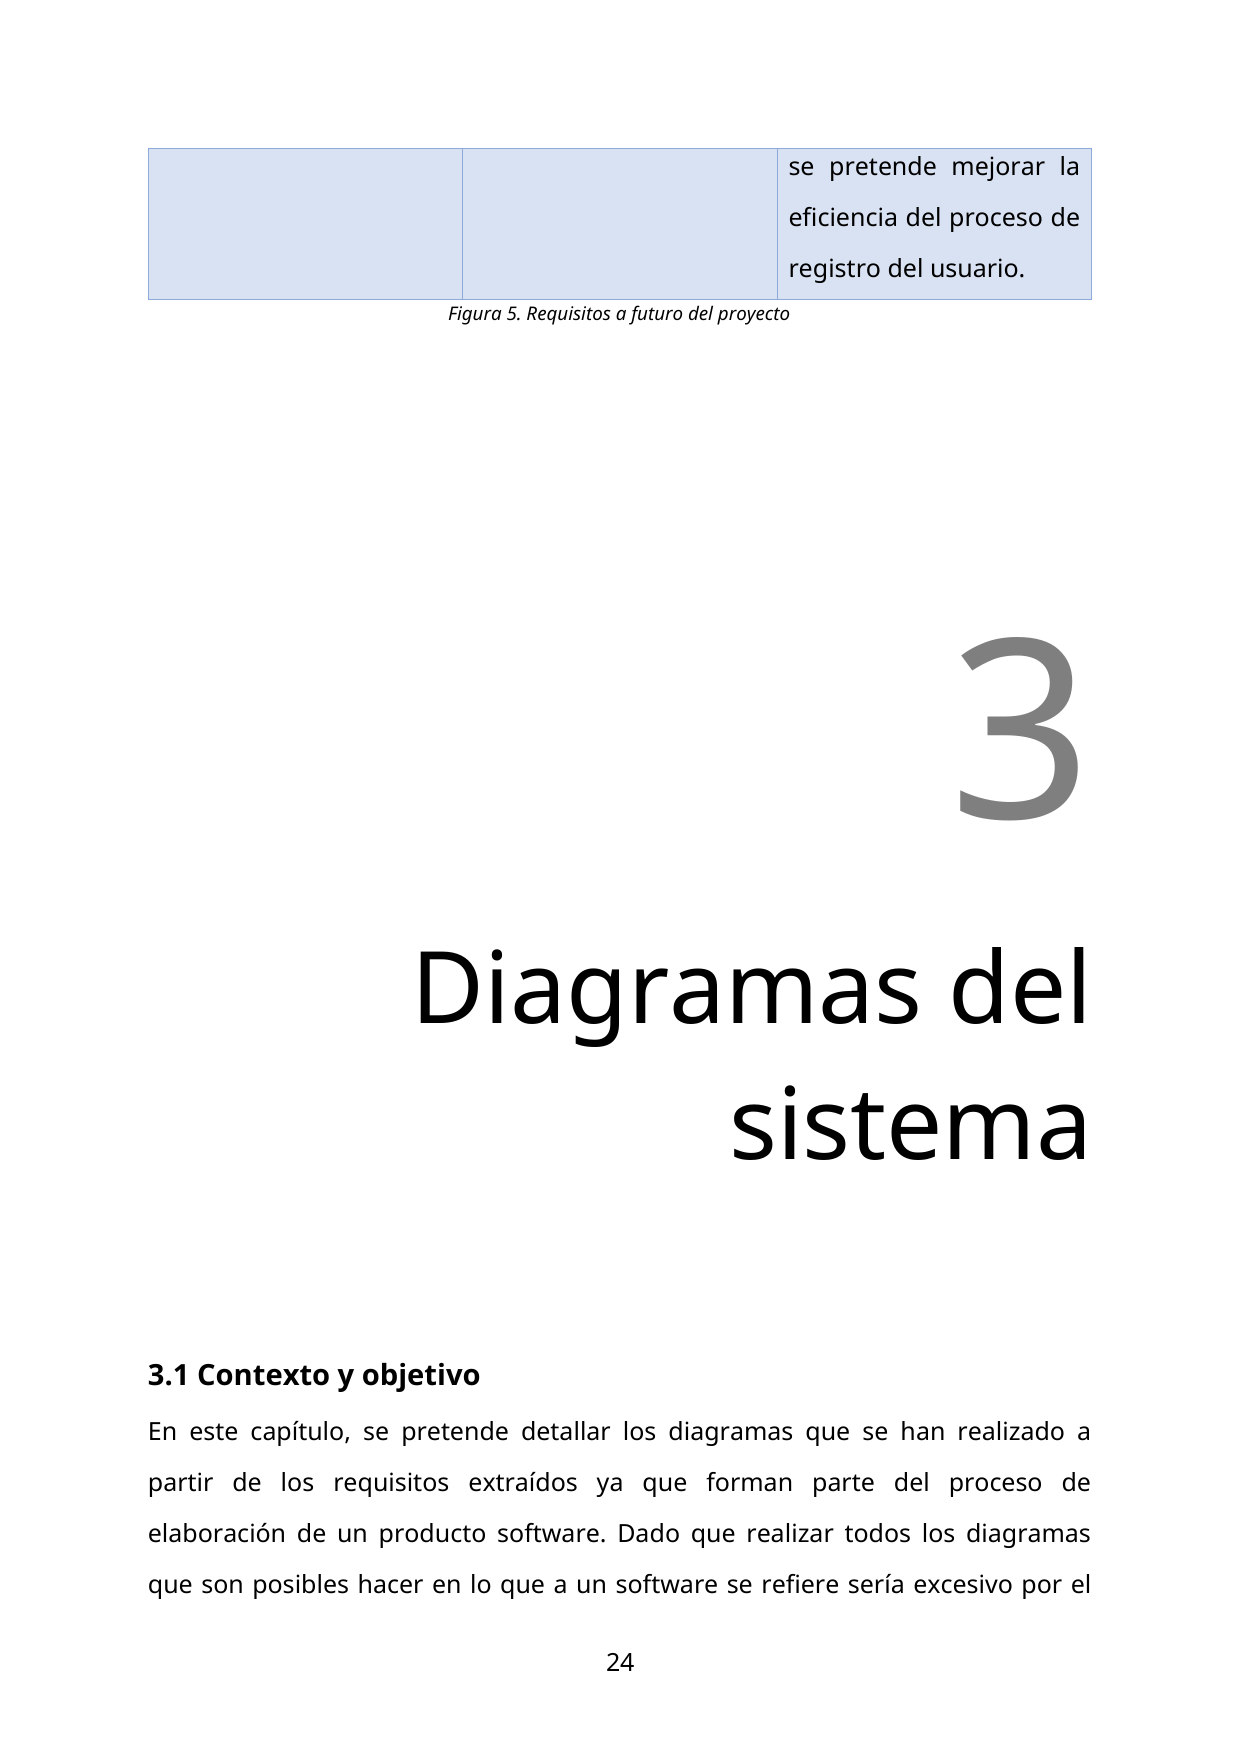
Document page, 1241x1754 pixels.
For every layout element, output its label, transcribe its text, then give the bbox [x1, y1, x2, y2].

text 3 [148, 551, 1092, 891]
text Figura 5. Requisitos a futuro del proyecto [148, 300, 1092, 326]
text Diagramas del sistema [148, 916, 1092, 1189]
table_cell RFU-5 [149, 149, 462, 299]
text 3.1 Contexto y objetivo [148, 1354, 1092, 1394]
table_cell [463, 149, 777, 299]
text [148, 1414, 1092, 1601]
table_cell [778, 149, 1091, 299]
